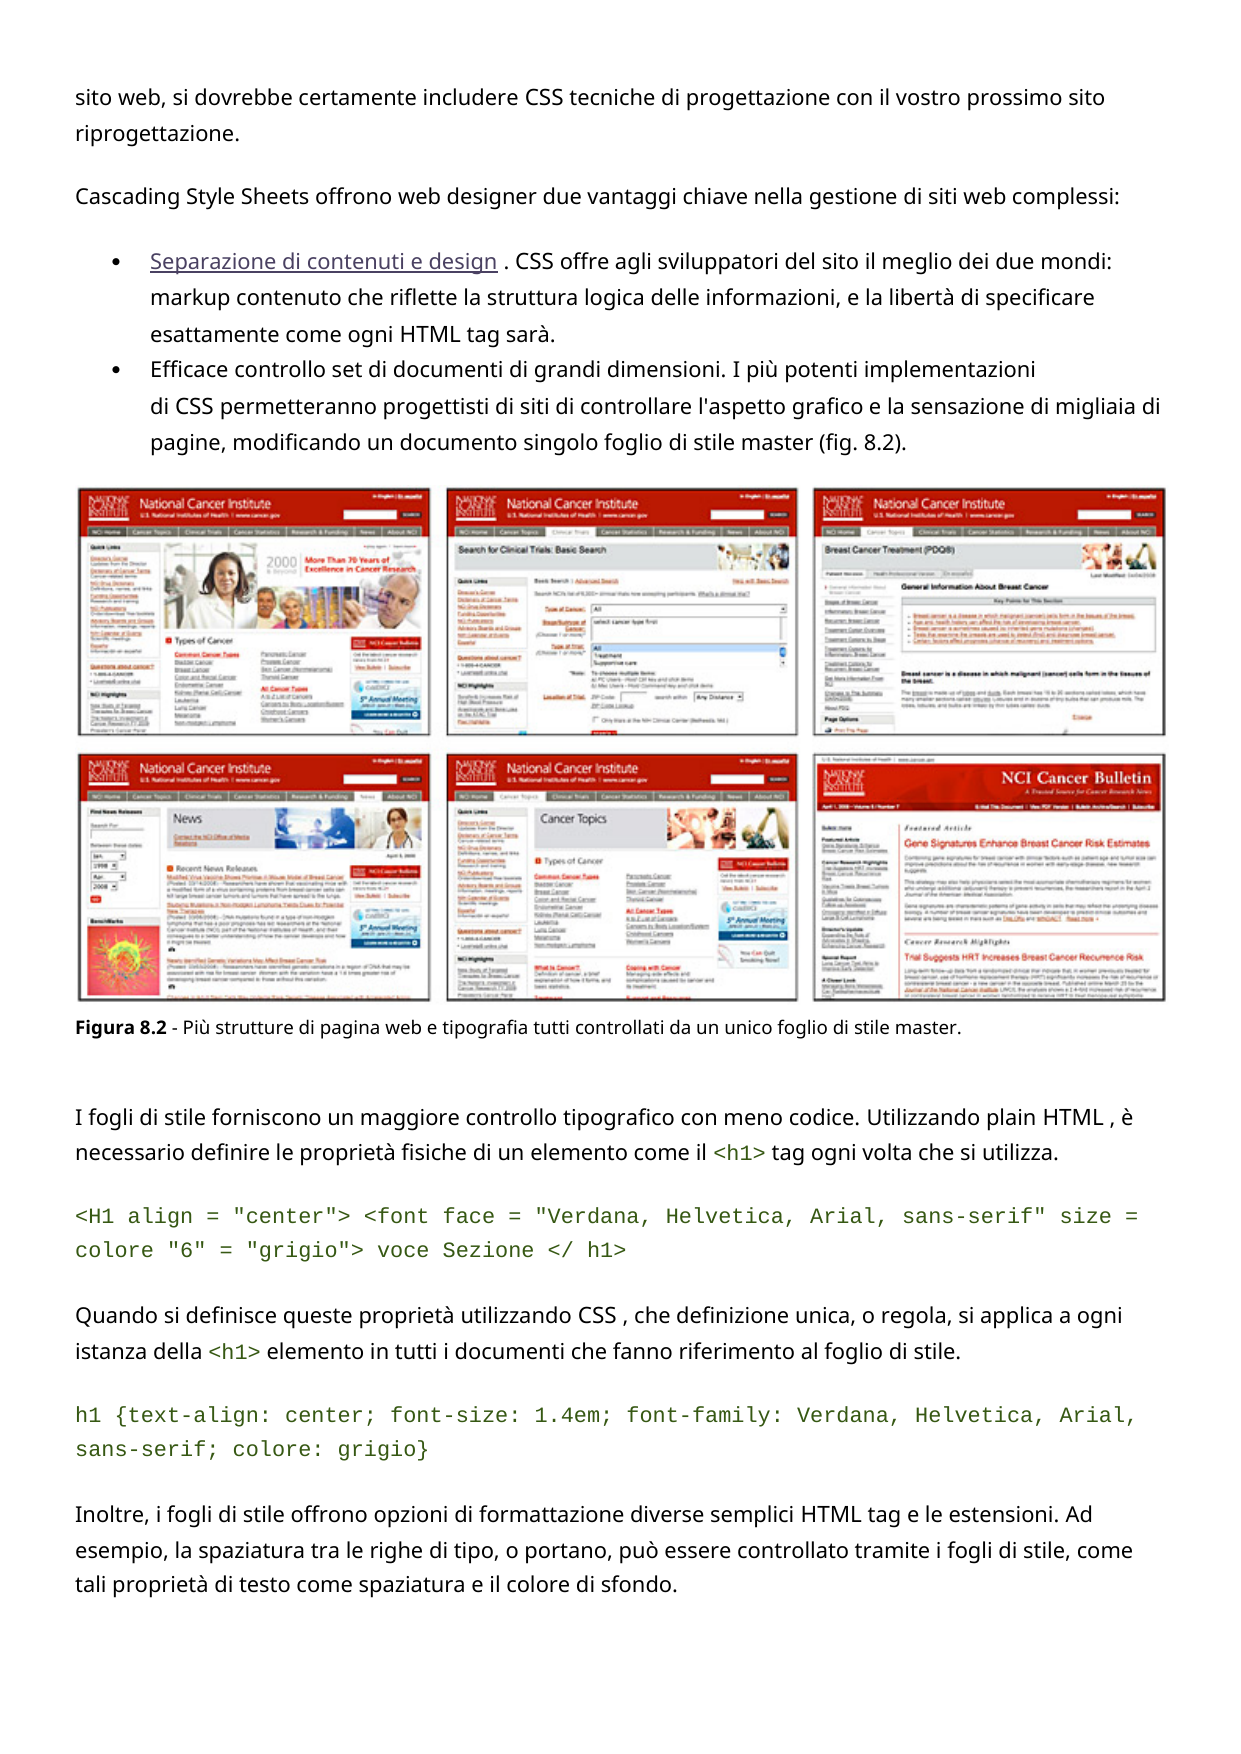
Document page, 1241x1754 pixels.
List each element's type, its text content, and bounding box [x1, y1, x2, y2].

list Separazione di contenuti e design . css offre agli sviluppatori del sito il meglio dei due mondi: markup contenuto che riflette la struttura logica delle informazioni, e la libertà di specificare esattamente come ogni html tag sarà. [112, 239, 1165, 350]
picture [75, 485, 1169, 1005]
text Inoltre, i fogli di stile offrono opzioni di formattazione diverse semplici html tag e le estensioni. Ad esempio, la spaziatura tra le righe di tipo, o portano, può essere controllato tramite i fogli di stile, come tali proprietà di testo come spaziatura e il colore di sfondo. [75, 1492, 1165, 1598]
text Cascading Style Sheets offrono web designer due vantaggi chiave nella gestione di siti web complessi: [75, 176, 1165, 210]
text I fogli di stile forniscono un maggiore controllo tipografico con meno codice. Utilizzando plain html , è necessario definire le proprietà fisiche di un elemento come il <h1> tag ogni volta che si utilizza. [75, 1095, 1165, 1167]
text Figura 8.2 - Più strutture di pagina web e tipografia tutti controllati da un unico foglio di stile master. [75, 1005, 1165, 1040]
text h1 {text-align: center; font-size: 1.4em; font-family: Verdana, Helvetica, Arial, sans-serif; colore: grigio} [75, 1395, 1165, 1463]
list Efficace controllo set di documenti di grandi dimensioni. I più potenti implementazioni di css permetteranno progettisti di siti di controllare l'aspetto grafico e la sensazione di migliaia di pagine, modificando un documento singolo foglio di stile master (fig. 8.2). [112, 350, 1165, 456]
text <H1 align = "center"> <font face = "Verdana, Helvetica, Arial, sans-serif" size = colore "6" = "grigio"> voce Sezione </ h1> [75, 1196, 1165, 1264]
text Quando si definisce queste proprietà utilizzando css , che definizione unica, o regola, si applica a ogni istanza della <h1> elemento in tutti i documenti che fanno riferimento al foglio di stile. [75, 1293, 1165, 1366]
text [75, 75, 1165, 147]
